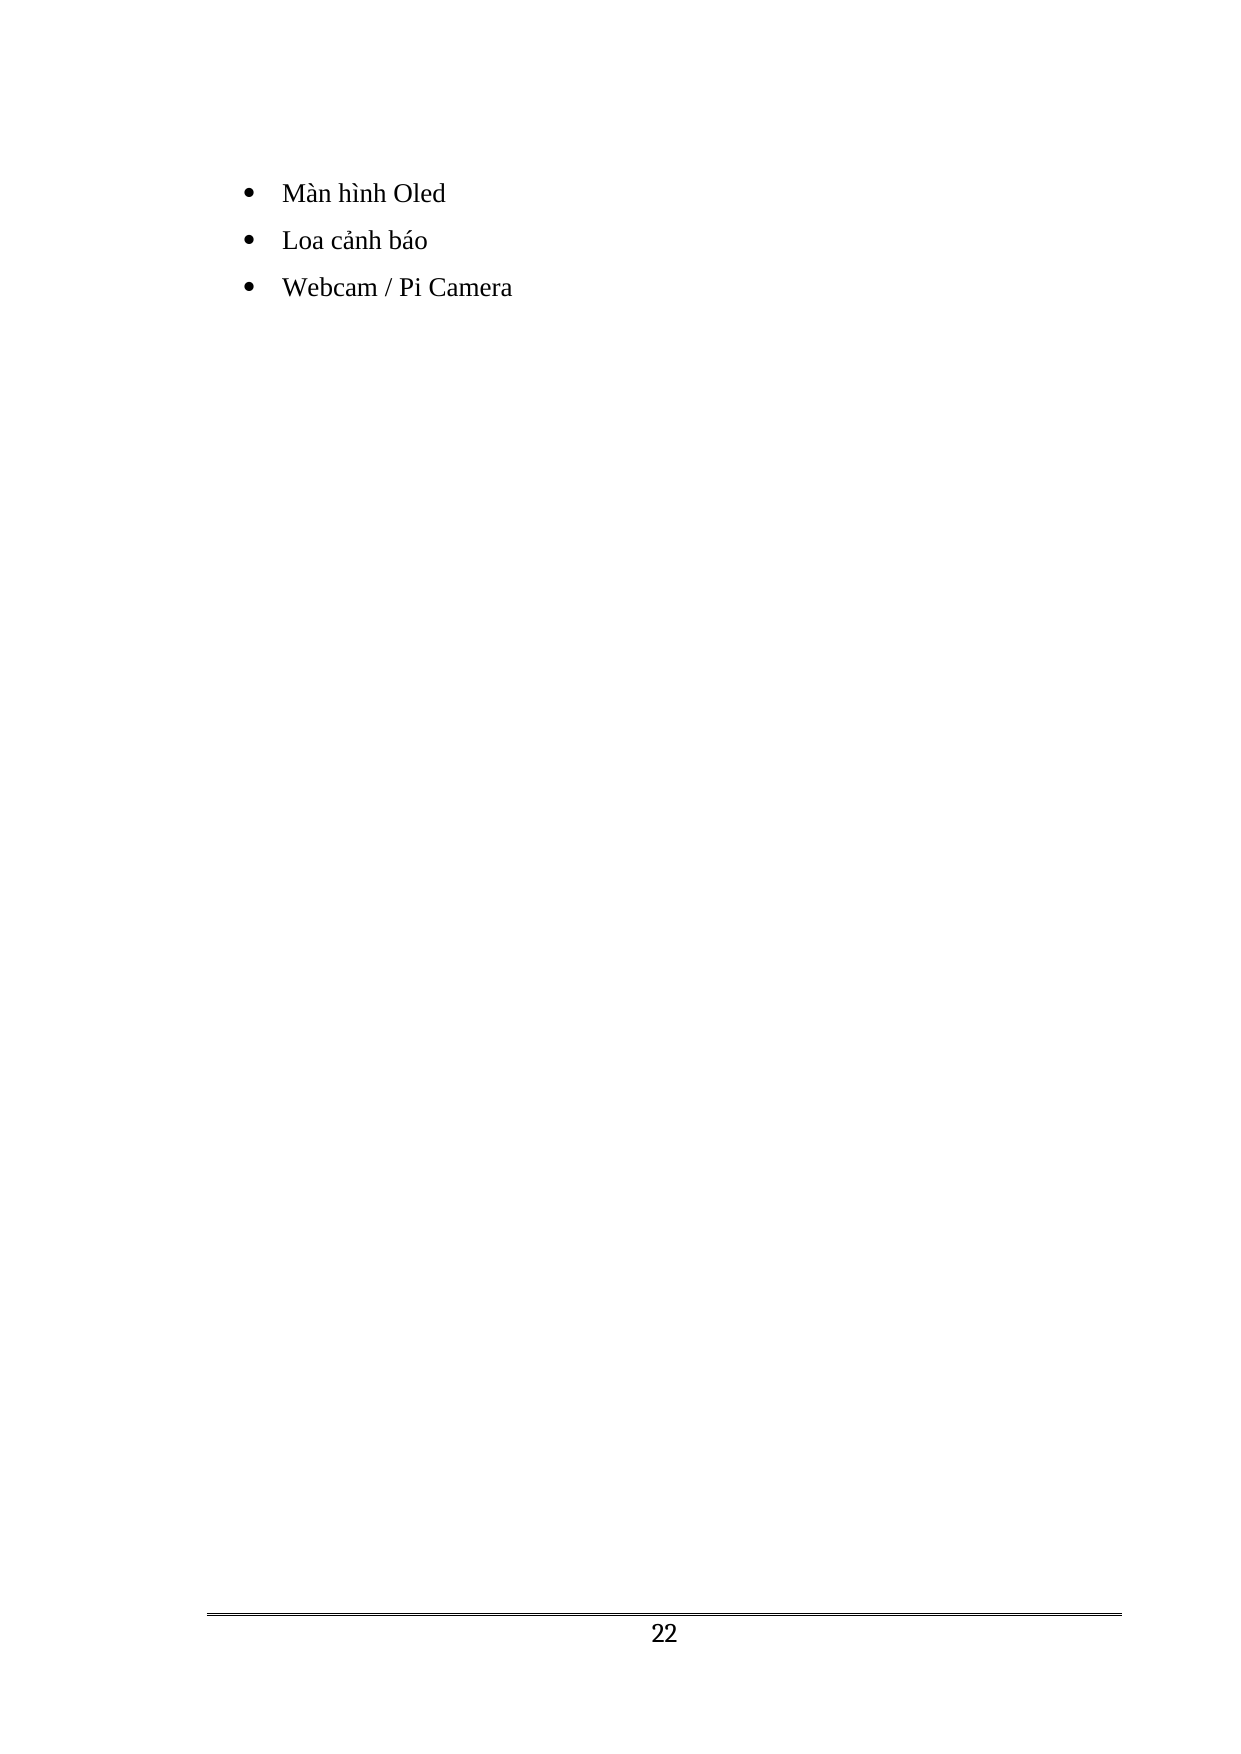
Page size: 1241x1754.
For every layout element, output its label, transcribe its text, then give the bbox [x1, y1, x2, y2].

list Loa cảnh báo [244, 224, 1122, 255]
list Webcam / Pi Camera [244, 271, 1122, 302]
list Màn hình Oled [244, 177, 1122, 208]
